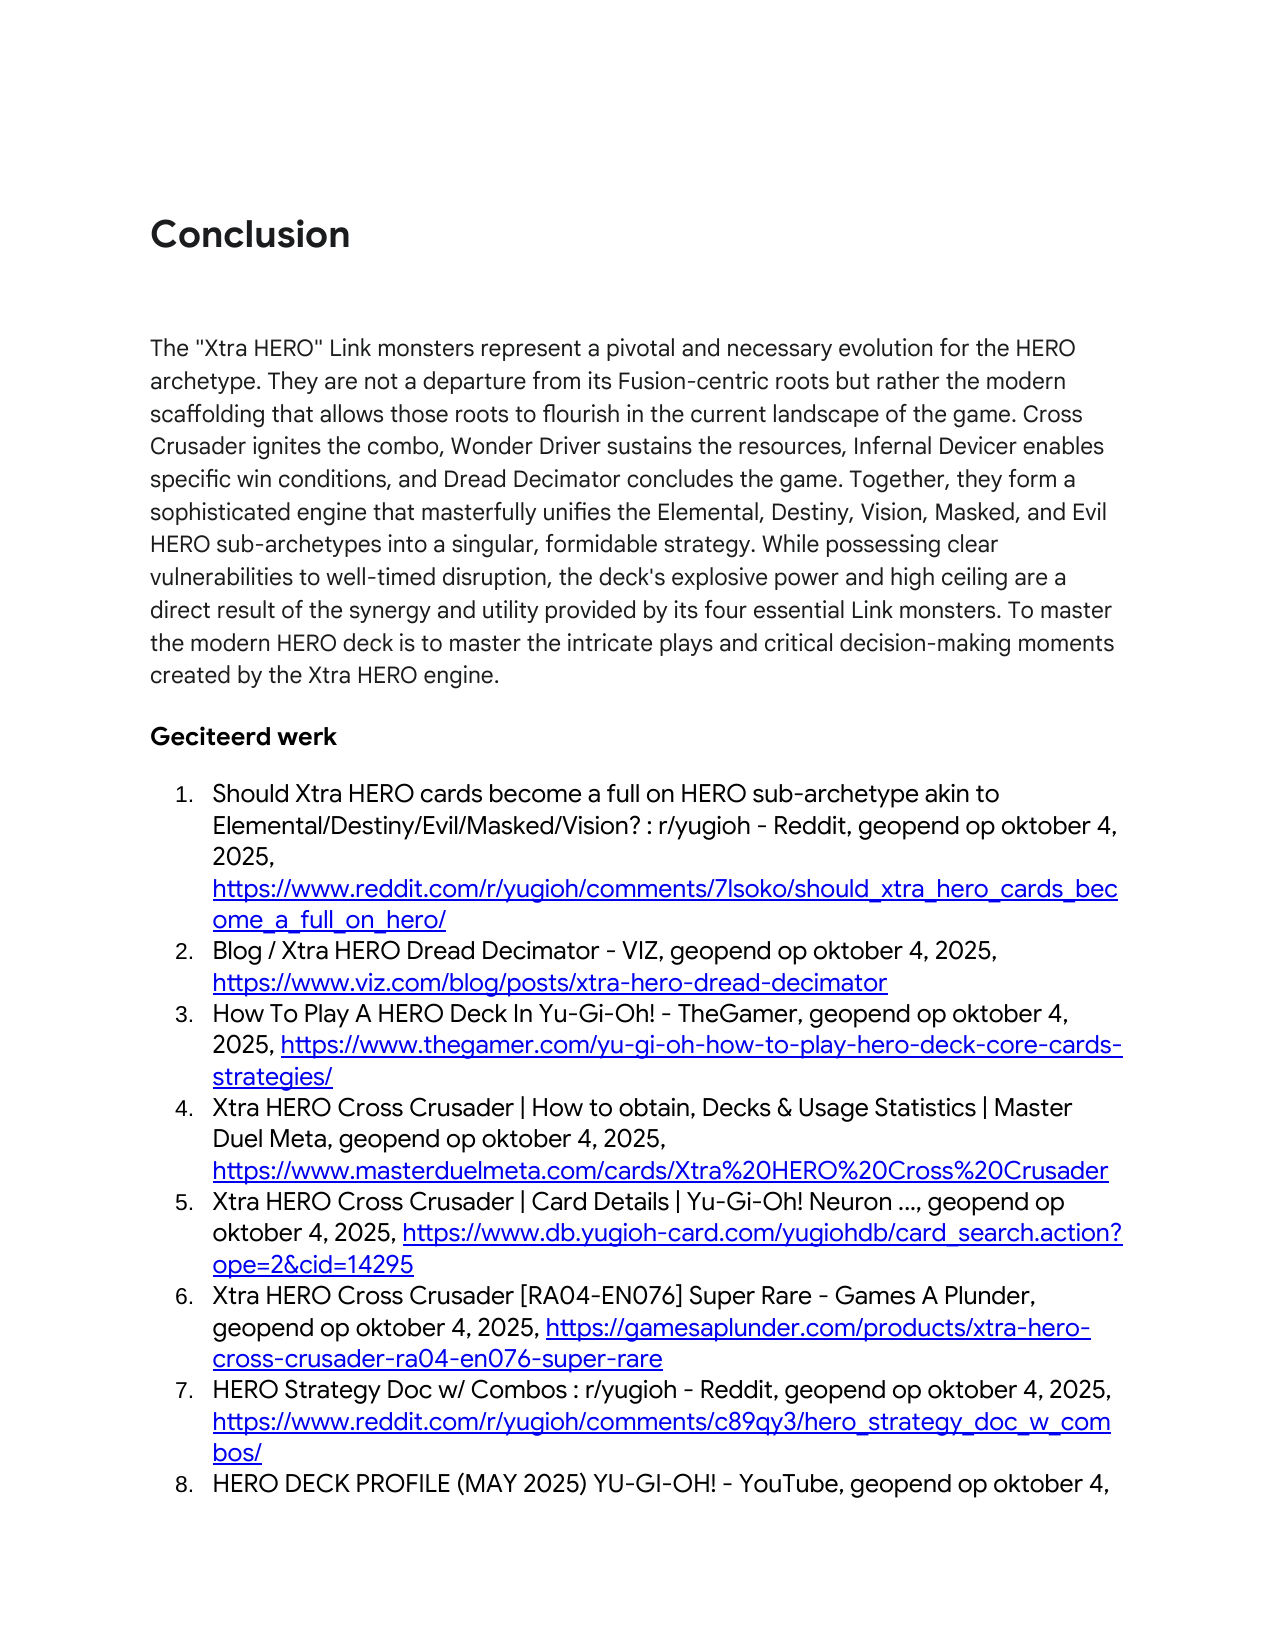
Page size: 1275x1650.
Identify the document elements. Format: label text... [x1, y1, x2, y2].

list Xtra HERO Cross Crusader | Card Details | Yu-Gi-Oh! Neuron ..., geopend op oktober 4, 2025, https://www.db.yugioh-card.com/yugiohdb/card_search.action?ope=2&cid=14295 [175, 1186, 1125, 1280]
list How To Play A HERO Deck In Yu-Gi-Oh! - TheGamer, geopend op oktober 4, 2025, https://www.thegamer.com/yu-gi-oh-how-to-play-hero-deck-core-cards-strategies/ [175, 998, 1125, 1092]
list Xtra HERO Cross Crusader | How to obtain, Decks & Usage Statistics | Master Duel Meta, geopend op oktober 4, 2025, https://www.masterduelmeta.com/cards/Xtra%20HERO%20Cross%20Crusader [175, 1092, 1125, 1186]
list Xtra HERO Cross Crusader [RA04-EN076] Super Rare - Games A Plunder, geopend op oktober 4, 2025, https://gamesaplunder.com/products/xtra-hero-cross-crusader-ra04-en076-super-rare [175, 1280, 1125, 1374]
list Should Xtra HERO cards become a full on HERO sub-archetype akin to Elemental/Destiny/Evil/Masked/Vision? : r/yugioh - Reddit, geopend op oktober 4, 2025, https://www.reddit.com/r/yugioh/comments/7lsoko/should_xtra_hero_cards_become_a_full_on_hero/ [175, 779, 1125, 936]
subtitle Conclusion [150, 211, 1125, 258]
text The "Xtra HERO" Link monsters represent a pivotal and necessary evolution for the HERO archetype. They are not a departure from its Fusion-centric roots but rather the modern scaffolding that allows those roots to flourish in the current landscape of the game. Cross Crusader ignites the combo, Wonder Driver sustains the resources, Infernal Devicer enables specific win conditions, and Dread Decimator concludes the game. Together, they form a sophisticated engine that masterfully unifies the Elemental, Destiny, Vision, Masked, and Evil HERO sub-archetypes into a singular, formidable strategy. While possessing clear vulnerabilities to well-timed disruption, the deck's explosive power and high ceiling are a direct result of the synergy and utility provided by its four essential Link monsters. To master the modern HERO deck is to master the intricate plays and critical decision-making moments created by the Xtra HERO engine. [150, 334, 1125, 690]
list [175, 1468, 1125, 1500]
subtitle Geciteerd werk [150, 721, 1125, 752]
list HERO Strategy Doc w/ Combos : r/yugioh - Reddit, geopend op oktober 4, 2025, https://www.reddit.com/r/yugioh/comments/c89qy3/hero_strategy_doc_w_combos/ [175, 1374, 1125, 1468]
list Blog / Xtra HERO Dread Decimator - VIZ, geopend op oktober 4, 2025, https://www.viz.com/blog/posts/xtra-hero-dread-decimator [175, 936, 1125, 998]
